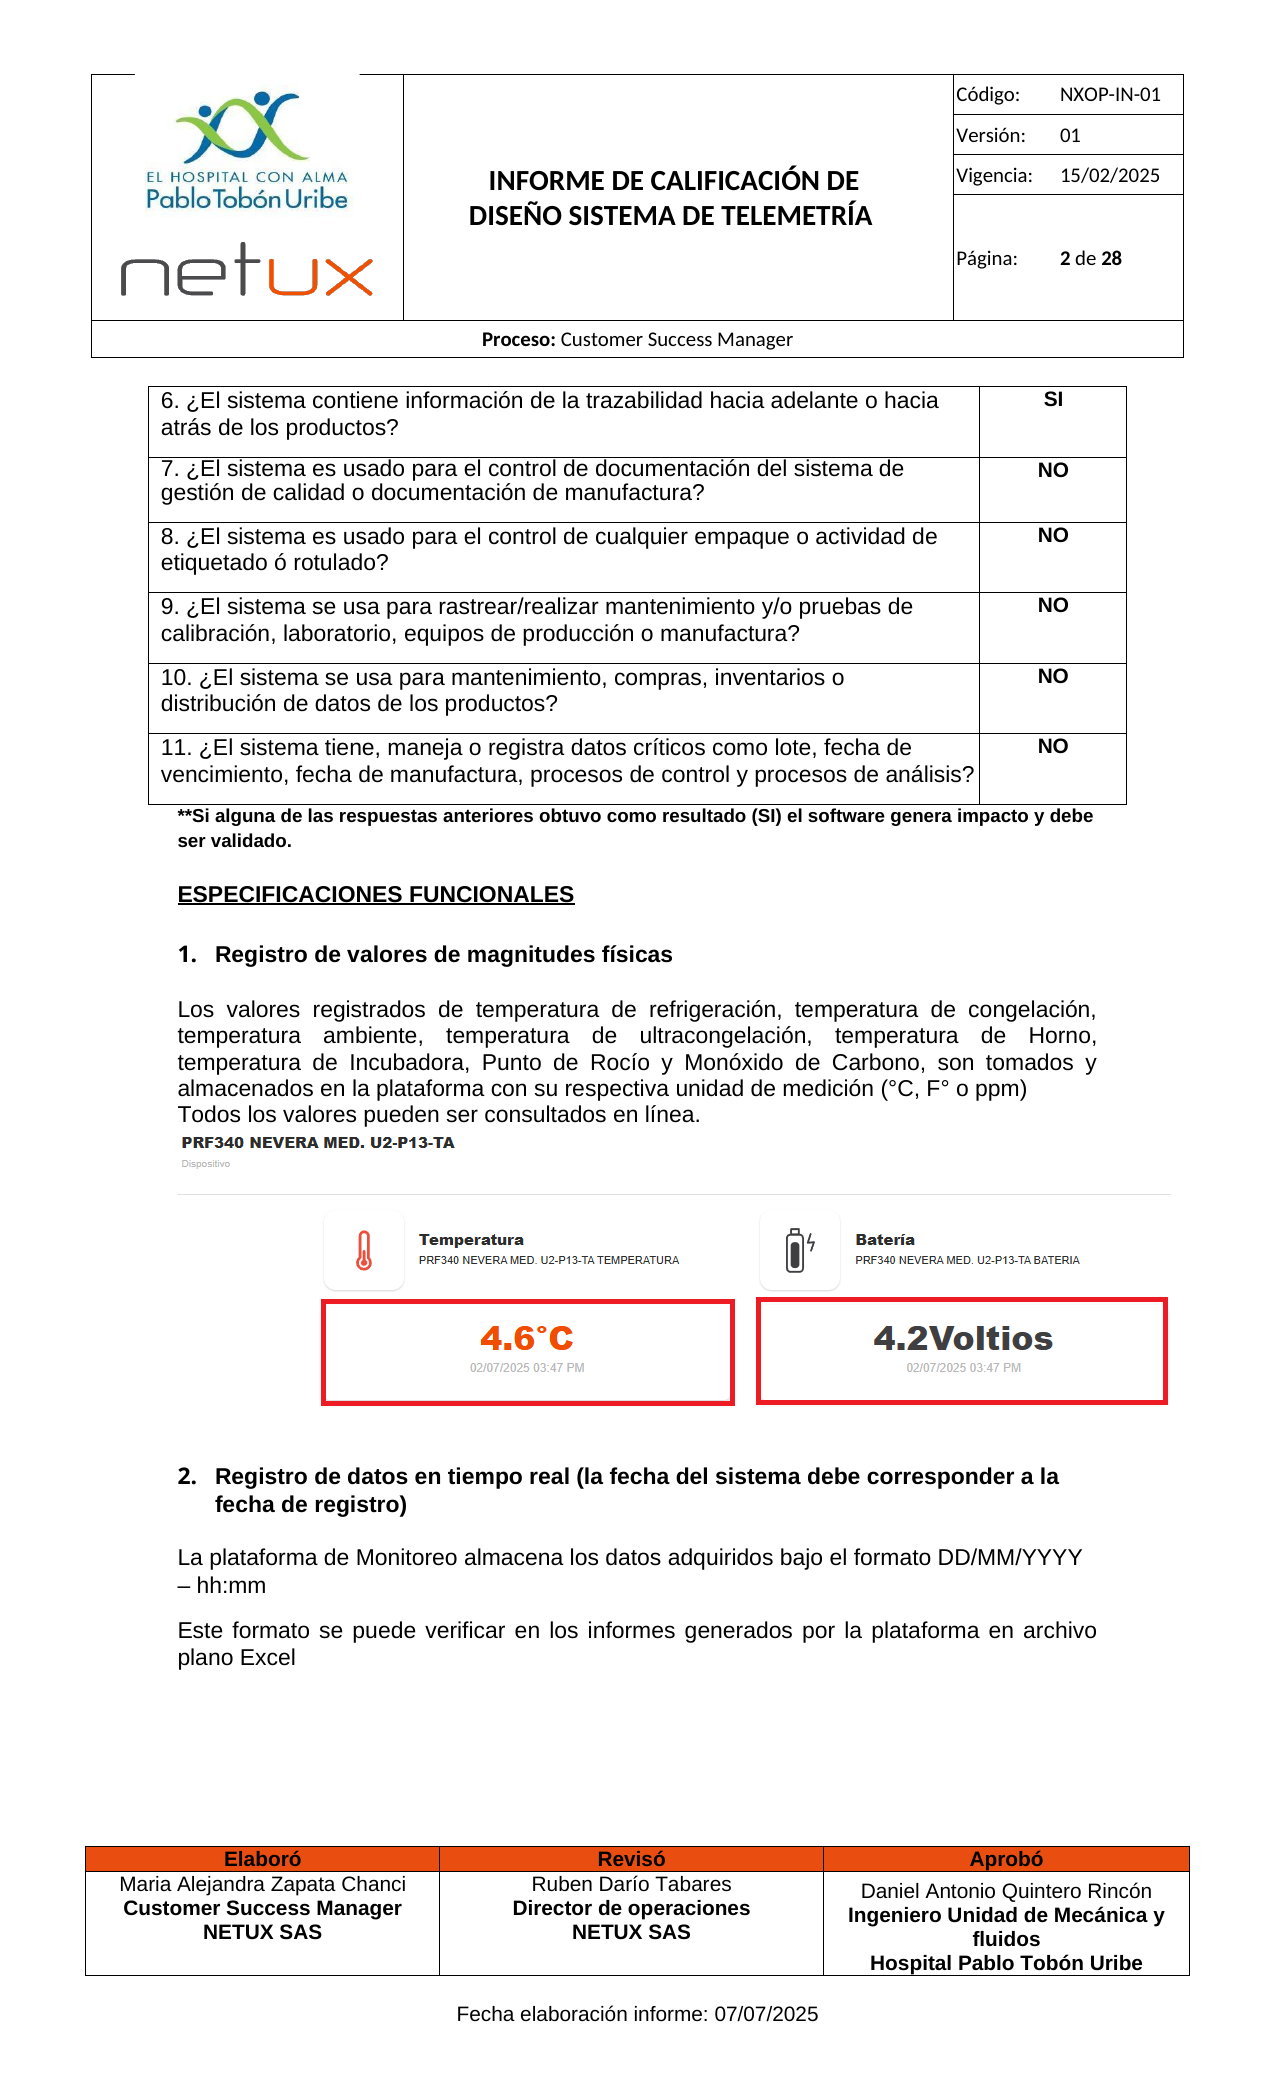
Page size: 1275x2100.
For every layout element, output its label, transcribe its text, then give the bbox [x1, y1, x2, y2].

picture [177, 1127, 1171, 1407]
table_cell NO [980, 458, 1126, 522]
table_cell 11. ¿El sistema tiene, maneja o registra datos críticos como lote, fecha de vencimiento, fecha de manufactura, procesos de control y procesos de análisis? [149, 734, 979, 803]
text Este formato se puede verificar en los informes generados por la plataforma en archivo plano Excel [177, 1617, 1098, 1670]
text ESPECIFICACIONES FUNCIONALES [177, 881, 1098, 907]
table_cell NO [980, 593, 1126, 663]
table_cell NO [980, 523, 1126, 592]
table_cell 7. ¿El sistema es usado para el control de documentación del sistema de gestión de calidad o documentación de manufactura? [149, 458, 979, 522]
table_cell 10. ¿El sistema se usa para mantenimiento, compras, inventarios o distribución de datos de los productos? [149, 664, 979, 733]
table_cell 9. ¿El sistema se usa para rastrear/realizar mantenimiento y/o pruebas de calibración, laboratorio, equipos de producción o manufactura? [149, 593, 979, 663]
text **Si alguna de las respuestas anteriores obtuvo como resultado (SI) el software genera impacto y debe ser validado. [177, 805, 1098, 851]
table_cell NO [980, 734, 1126, 803]
list Registro de datos en tiempo real (la fecha del sistema debe corresponder a la fecha de registro) [177, 1460, 1098, 1517]
table_cell 6. ¿El sistema contiene información de la trazabilidad hacia adelante o hacia atrás de los productos? [149, 387, 979, 457]
table_cell SI [980, 387, 1126, 457]
picture [94, 74, 401, 320]
text La plataforma de Monitoreo almacena los datos adquiridos bajo el formato DD/MM/YYYY – hh:mm [177, 1544, 1098, 1598]
text Los valores registrados de temperatura de refrigeración, temperatura de congelación, temperatura ambiente, temperatura de ultracongelación, temperatura de Horno, temperatura de Incubadora, Punto de Rocío y Monóxido de Carbono, son tomados y almacenados en la plataforma con su respectiva unidad de medición (°C, F° o ppm) [177, 996, 1098, 1101]
list Registro de valores de magnitudes físicas [177, 938, 1098, 969]
table_cell 8. ¿El sistema es usado para el control de cualquier empaque o actividad de etiquetado ó rotulado? [149, 523, 979, 592]
text Todos los valores pueden ser consultados en línea. [177, 1101, 1098, 1127]
table_cell NO [980, 664, 1126, 733]
